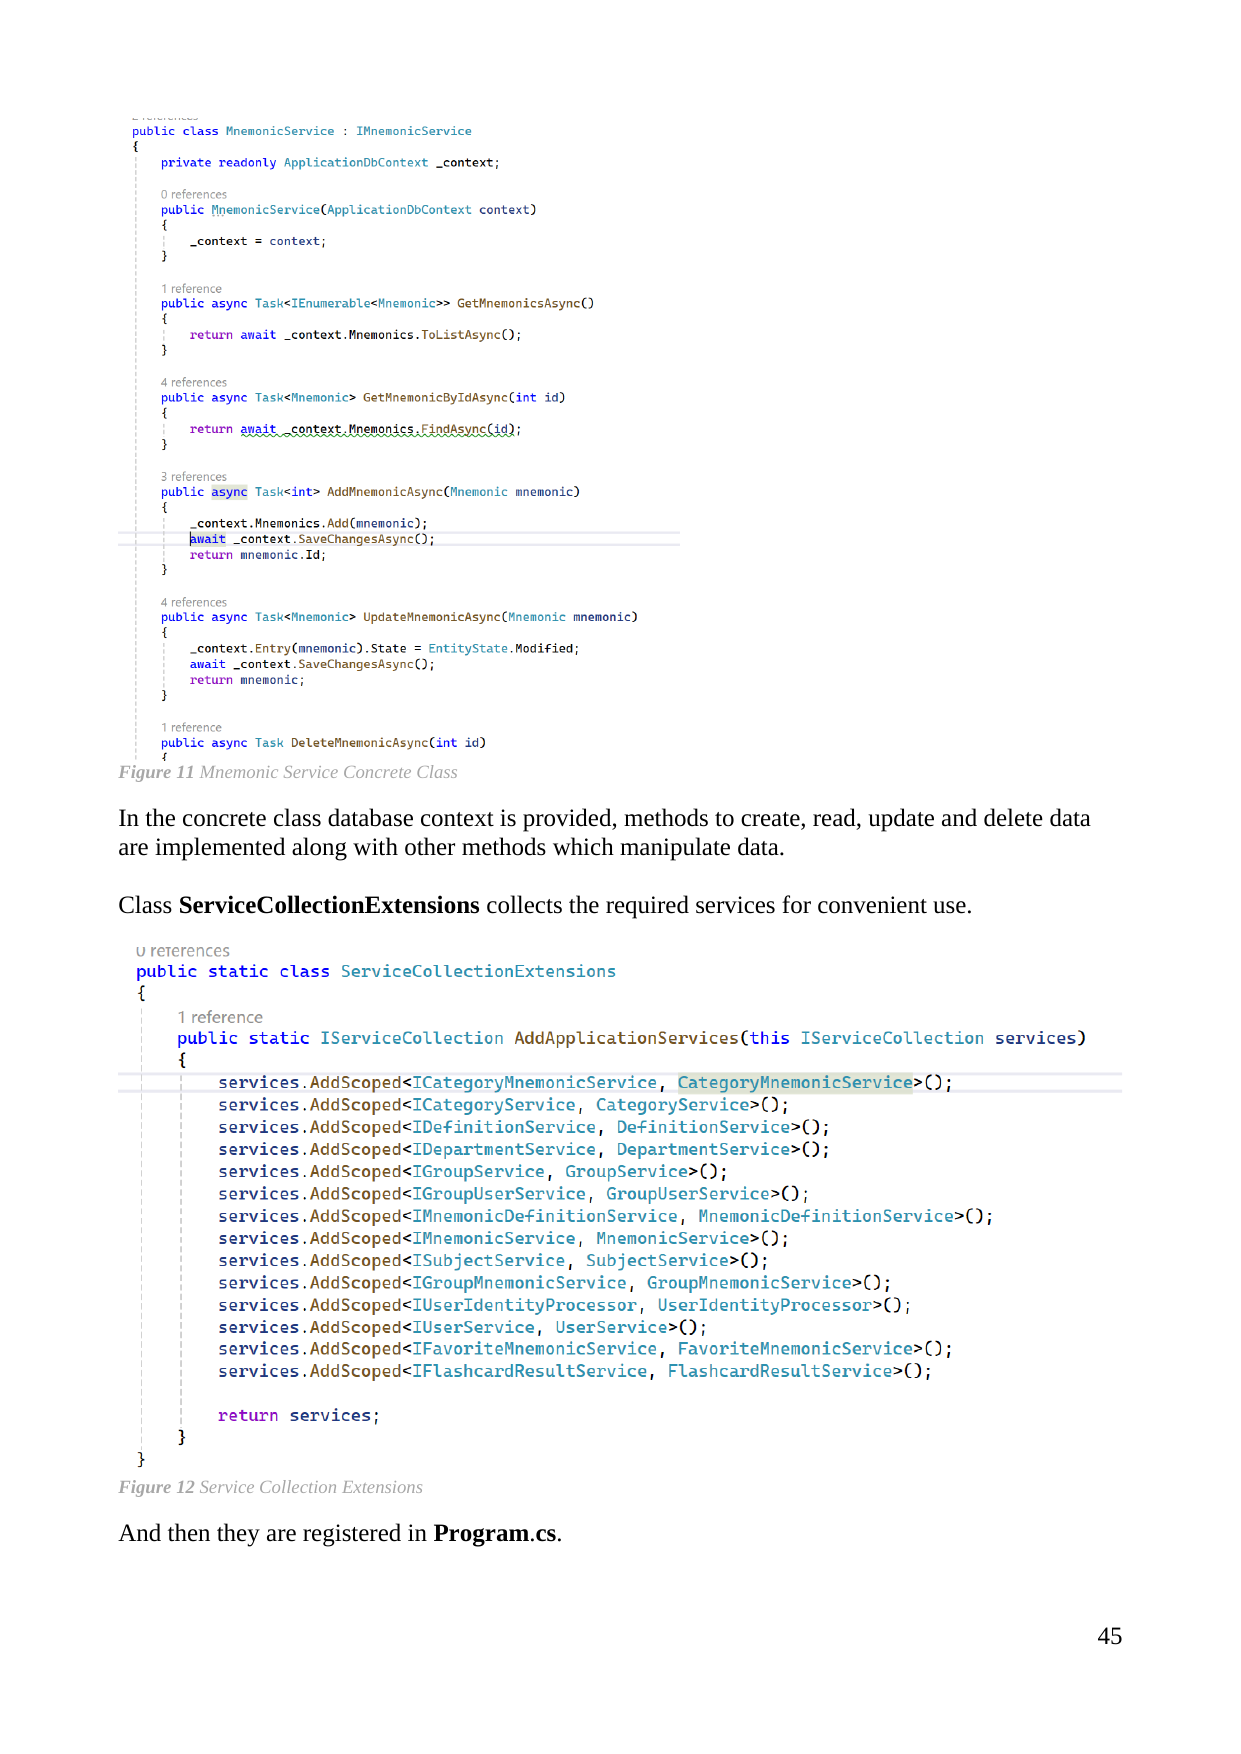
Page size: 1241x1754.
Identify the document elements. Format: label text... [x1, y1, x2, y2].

text Figure 11 Mnemonic Service Concrete Class [118, 761, 1122, 783]
text In the concrete class database context is provided, methods to create, read, update and delete data are implemented along with other methods which manipulate data. [118, 803, 1122, 861]
text And then they are registered in Program.cs. [118, 1518, 1122, 1547]
picture [118, 947, 1123, 1476]
text Class ServiceCollectionExtensions collects the required services for convenient use. [118, 890, 1122, 918]
text Figure 12 Service Collection Extensions [118, 1476, 1122, 1497]
picture [118, 118, 680, 761]
